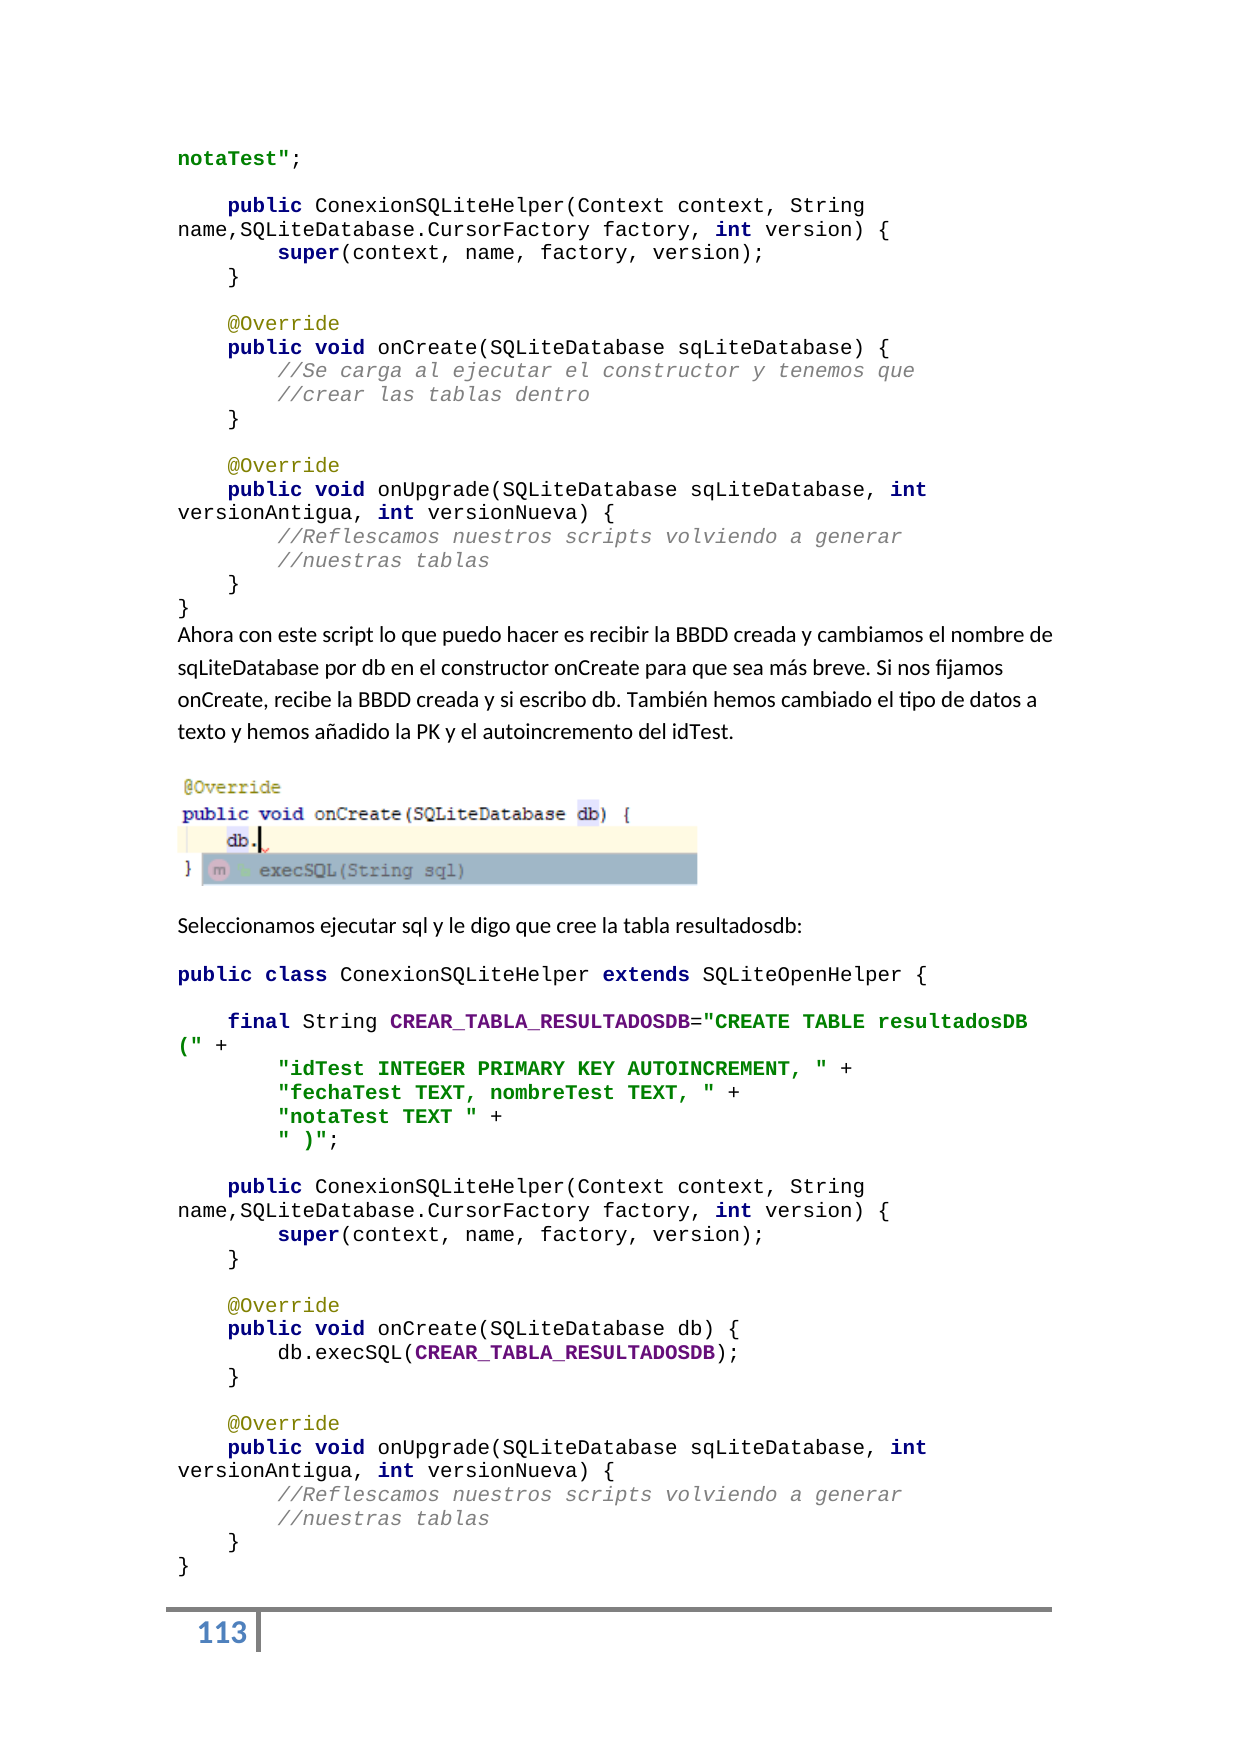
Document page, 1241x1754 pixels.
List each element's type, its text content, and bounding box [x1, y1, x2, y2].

text public class ConexionSQLiteHelper extends SQLiteOpenHelper { final String CREAR_TABLA_RESULTADOSDB="CREATE TABLE resultadosDB (" + "idTest INTEGER PRIMARY KEY AUTOINCREMENT, " + "fechaTest TEXT, nombreTest TEXT, " + "notaTest TEXT " + " )"; [177, 964, 1063, 1153]
picture [177, 770, 698, 886]
text public ConexionSQLiteHelper(Context context, String name,SQLiteDatabase.CursorFactory factory, int version) { super(context, name, factory, version); } @Override public void onCreate(SQLiteDatabase db) { db.execSQL(CREAR_TABLA_RESULTADOSDB); } @Override public void onUpgrade(SQLiteDatabase sqLiteDatabase, int versionAntigua, int versionNueva) { //Reflescamos nuestros scripts volviendo a generar //nuestras tablas } } [177, 1153, 1063, 1578]
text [177, 148, 1063, 621]
text Seleccionamos ejecutar sql y le digo que cree la tabla resultadosdb: [177, 911, 1063, 939]
text Ahora con este script lo que puedo hacer es recibir la BBDD creada y cambiamos el nombre de sqLiteDatabase por db en el constructor onCreate para que sea más breve. Si nos fijamos onCreate, recibe la BBDD creada y si escribo db. También hemos cambiado el tipo de datos a texto y hemos añadido la PK y el autoincremento del idTest. [177, 621, 1063, 745]
